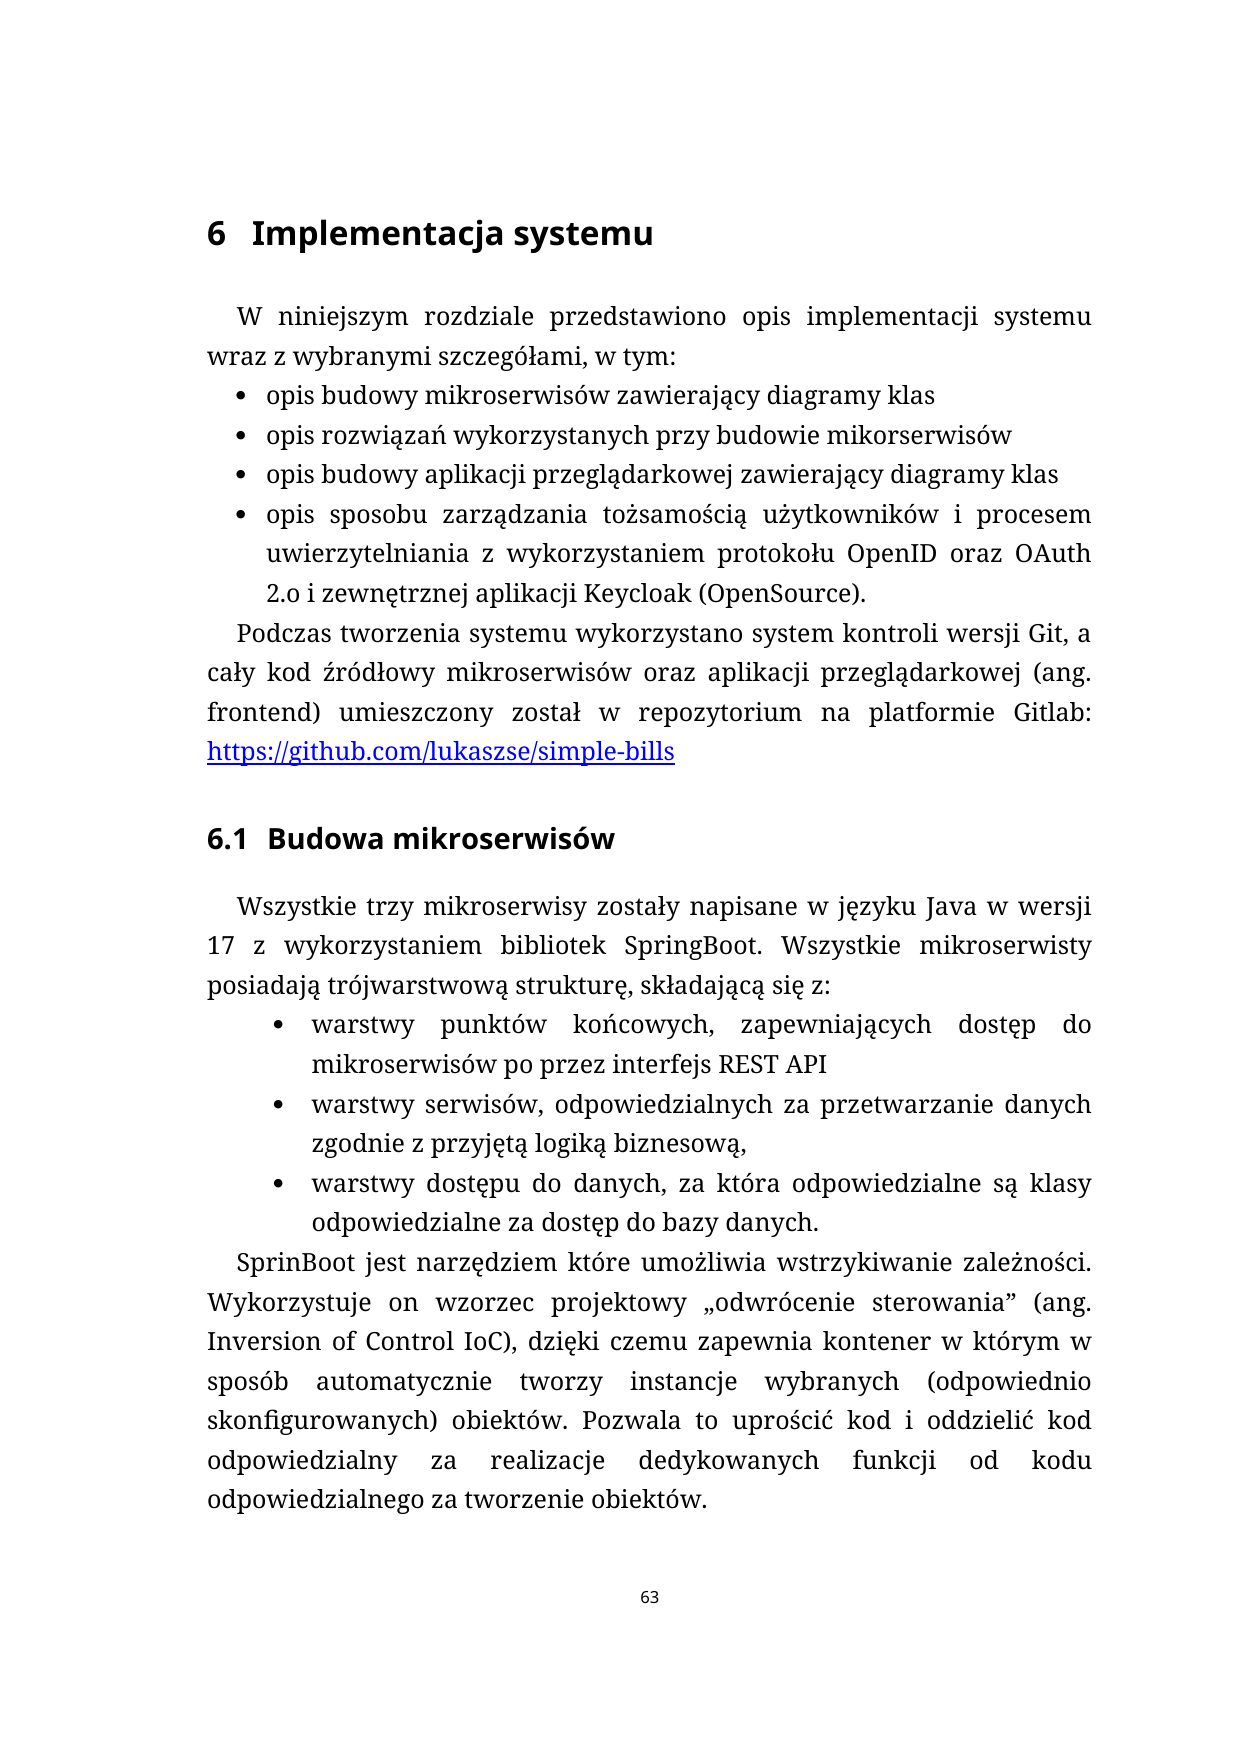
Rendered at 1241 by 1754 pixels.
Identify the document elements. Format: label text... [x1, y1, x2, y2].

subtitle Budowa mikroserwisów [207, 818, 1092, 858]
list opis budowy aplikacji przeglądarkowej zawierający diagramy klas [236, 451, 1092, 491]
subtitle Implementacja systemu [207, 210, 1092, 256]
list warstwy punktów końcowych, zapewniających dostęp do mikroserwisów po przez interfejs REST API [274, 1002, 1092, 1081]
list warstwy dostępu do danych, za która odpowiedzialne są klasy odpowiedzialne za dostęp do bazy danych. [274, 1160, 1092, 1239]
text Podczas tworzenia systemu wykorzystano system kontroli wersji Git, a cały kod źródłowy mikroserwisów oraz aplikacji przeglądarkowej (ang. frontend) umieszczony został w repozytorium na platformie Gitlab: https://github.com/lukaszse/simple-bills [207, 610, 1092, 768]
text SprinBoot jest narzędziem które umożliwia wstrzykiwanie zależności. Wykorzystuje on wzorzec projektowy „odwrócenie sterowania” (ang. Inversion of Control IoC), dzięki czemu zapewnia kontener w którym w sposób automatycznie tworzy instancje wybranych (odpowiednio skonfigurowanych) obiektów. Pozwala to uprościć kod i oddzielić kod odpowiedzialny za realizacje dedykowanych funkcji od kodu odpowiedzialnego za tworzenie obiektów. [207, 1239, 1092, 1516]
list opis budowy mikroserwisów zawierający diagramy klas [236, 372, 1092, 412]
list opis rozwiązań wykorzystanych przy budowie mikorserwisów [236, 412, 1092, 451]
list warstwy serwisów, odpowiedzialnych za przetwarzanie danych zgodnie z przyjętą logiką biznesową, [274, 1081, 1092, 1160]
text Wszystkie trzy mikroserwisy zostały napisane w języku Java w wersji 17 z wykorzystaniem bibliotek SpringBoot. Wszystkie mikroserwisty posiadają trójwarstwową strukturę, składającą się z: [207, 883, 1092, 1002]
text W niniejszym rozdziale przedstawiono opis implementacji systemu wraz z wybranymi szczegółami, w tym: [207, 293, 1092, 372]
list opis sposobu zarządzania tożsamością użytkowników i procesem uwierzytelniania z wykorzystaniem protokołu OpenID oraz OAuth 2.o i zewnętrznej aplikacji Keycloak (OpenSource). [236, 491, 1092, 610]
